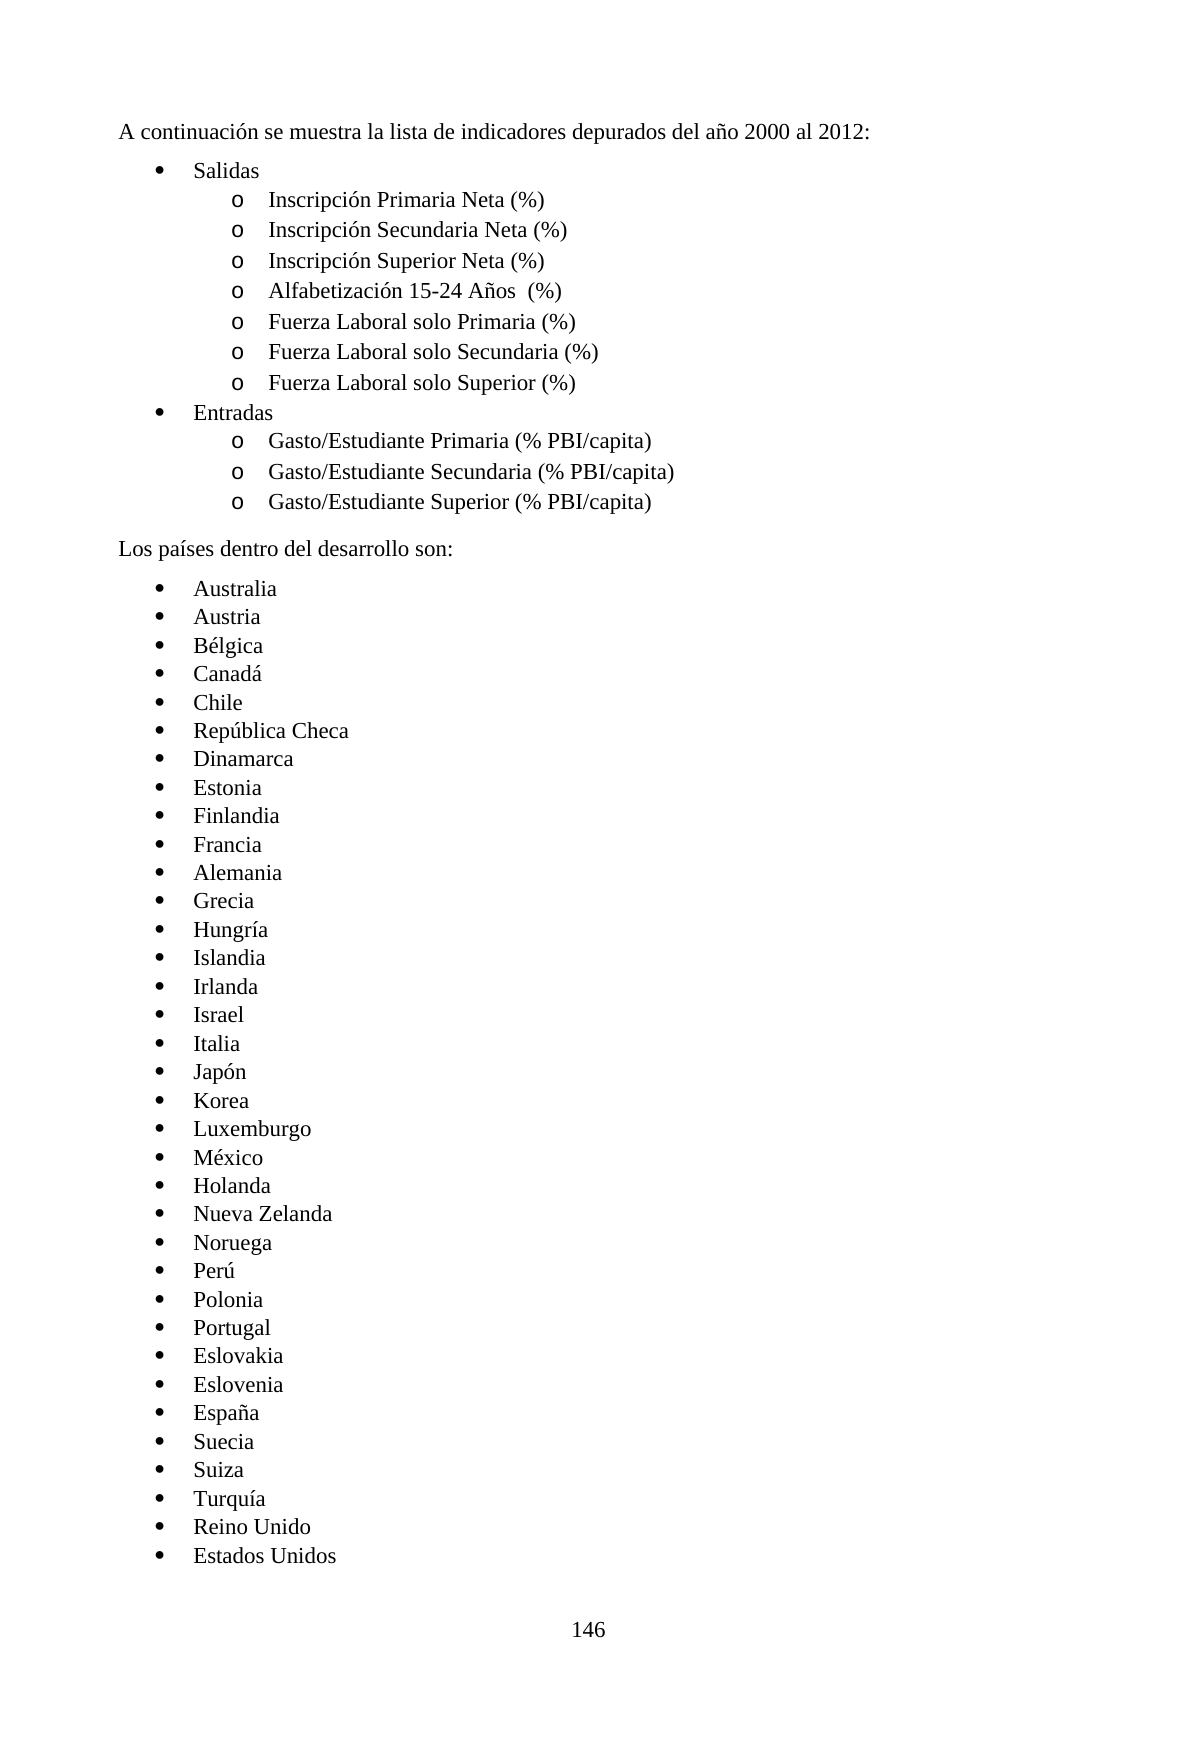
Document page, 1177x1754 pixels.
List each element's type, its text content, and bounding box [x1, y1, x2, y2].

list Luxemburgo [156, 1115, 1058, 1141]
list Finlandia [156, 802, 1058, 829]
list Entradas [156, 399, 1058, 425]
list Canadá [156, 660, 1058, 686]
list Salidas [156, 158, 1058, 184]
list Francia [156, 831, 1058, 857]
list Islandia [156, 944, 1058, 971]
list Inscripción Secundaria Neta (%) [231, 216, 1058, 245]
list Estados Unidos [156, 1542, 1058, 1568]
list Australia [156, 575, 1058, 601]
list Grecia [156, 888, 1058, 914]
list Perú [156, 1257, 1058, 1284]
list Noruega [156, 1229, 1058, 1255]
list Estonia [156, 774, 1058, 800]
list Fuerza Laboral solo Superior (%) [231, 368, 1058, 397]
list Suecia [156, 1428, 1058, 1454]
list Bélgica [156, 632, 1058, 658]
list Nueva Zelanda [156, 1200, 1058, 1227]
list Italia [156, 1030, 1058, 1056]
list Japón [156, 1058, 1058, 1084]
list Hungría [156, 916, 1058, 942]
list Eslovenia [156, 1371, 1058, 1397]
list Eslovakia [156, 1343, 1058, 1369]
list Gasto/Estudiante Superior (% PBI/capita) [231, 488, 1058, 516]
list Irlanda [156, 973, 1058, 999]
list México [156, 1143, 1058, 1170]
list Turquía [156, 1485, 1058, 1511]
list Austria [156, 603, 1058, 629]
list Gasto/Estudiante Primaria (% PBI/capita) [231, 427, 1058, 456]
list Alfabetización 15-24 Años (%) [231, 277, 1058, 306]
list Korea [156, 1087, 1058, 1113]
list República Checa [156, 717, 1058, 743]
list Polonia [156, 1286, 1058, 1312]
text Los países dentro del desarrollo son: [118, 535, 1058, 562]
list Chile [156, 688, 1058, 715]
list Fuerza Laboral solo Primaria (%) [231, 308, 1058, 336]
list Portugal [156, 1314, 1058, 1341]
list Reino Unido [156, 1513, 1058, 1539]
text A continuación se muestra la lista de indicadores depurados del año 2000 al 2012: [118, 118, 1058, 144]
list Inscripción Primaria Neta (%) [231, 186, 1058, 214]
list Holanda [156, 1172, 1058, 1198]
list Dinamarca [156, 745, 1058, 772]
list Fuerza Laboral solo Secundaria (%) [231, 338, 1058, 366]
list Gasto/Estudiante Secundaria (% PBI/capita) [231, 458, 1058, 486]
list Inscripción Superior Neta (%) [231, 247, 1058, 275]
list España [156, 1399, 1058, 1426]
list Israel [156, 1001, 1058, 1028]
list Suiza [156, 1456, 1058, 1483]
list Alemania [156, 859, 1058, 886]
